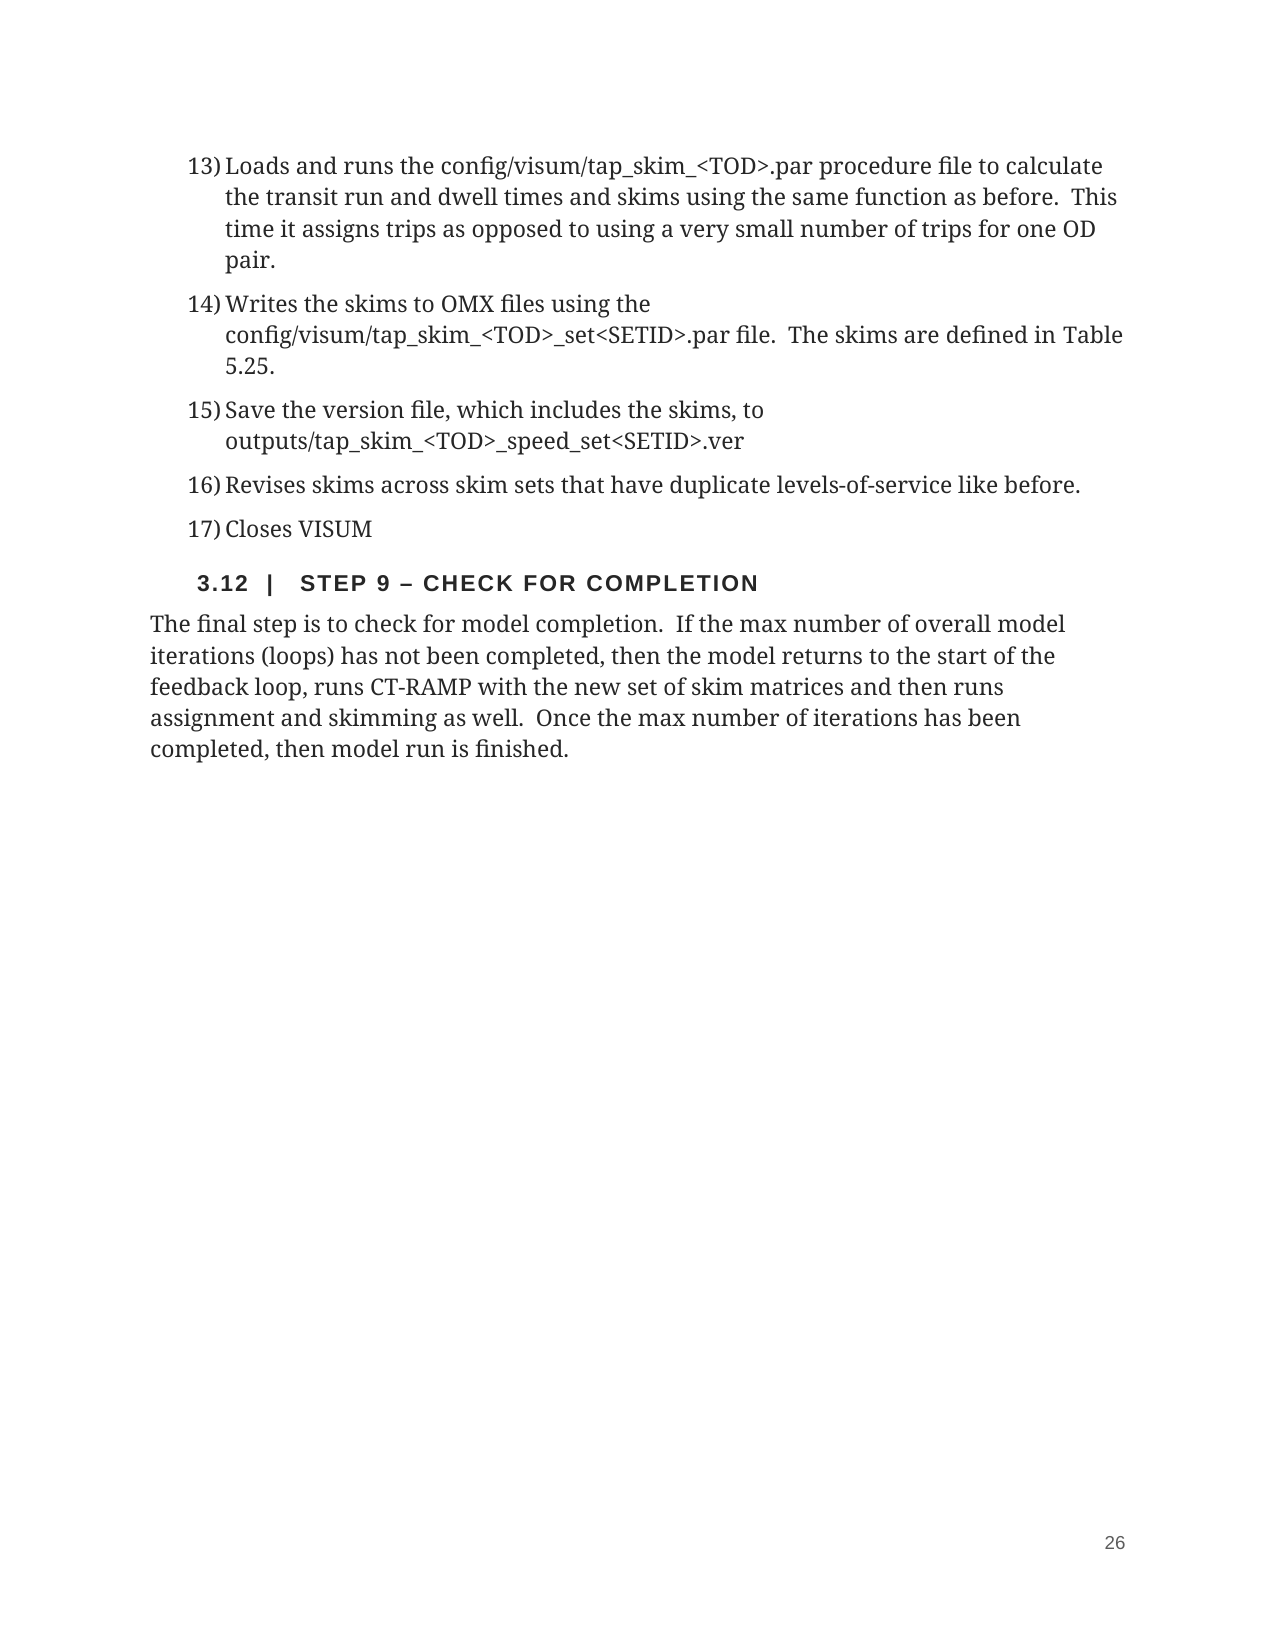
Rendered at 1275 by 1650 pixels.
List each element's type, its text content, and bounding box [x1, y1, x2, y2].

text The final step is to check for model completion. If the max number of overall model iterations (loops) has not been completed, then the model returns to the start of the feedback loop, runs CT-RAMP with the new set of skim matrices and then runs assignment and skimming as well. Once the max number of iterations has been completed, then model run is finished. [150, 608, 1125, 764]
subtitle STEP 9 – Check for Completion [197, 564, 1125, 596]
list Save the version file, which includes the skims, to outputs/tap_skim_<TOD>_speed_set<SETID>.ver [187, 394, 1125, 456]
list Closes VISUM [187, 512, 1125, 544]
list Loads and runs the config/visum/tap_skim_<TOD>.par procedure file to calculate the transit run and dwell times and skims using the same function as before. This time it assigns trips as opposed to using a very small number of trips for one OD pair. [187, 150, 1125, 275]
list Revises skims across skim sets that have duplicate levels-of-service like before. [187, 469, 1125, 500]
